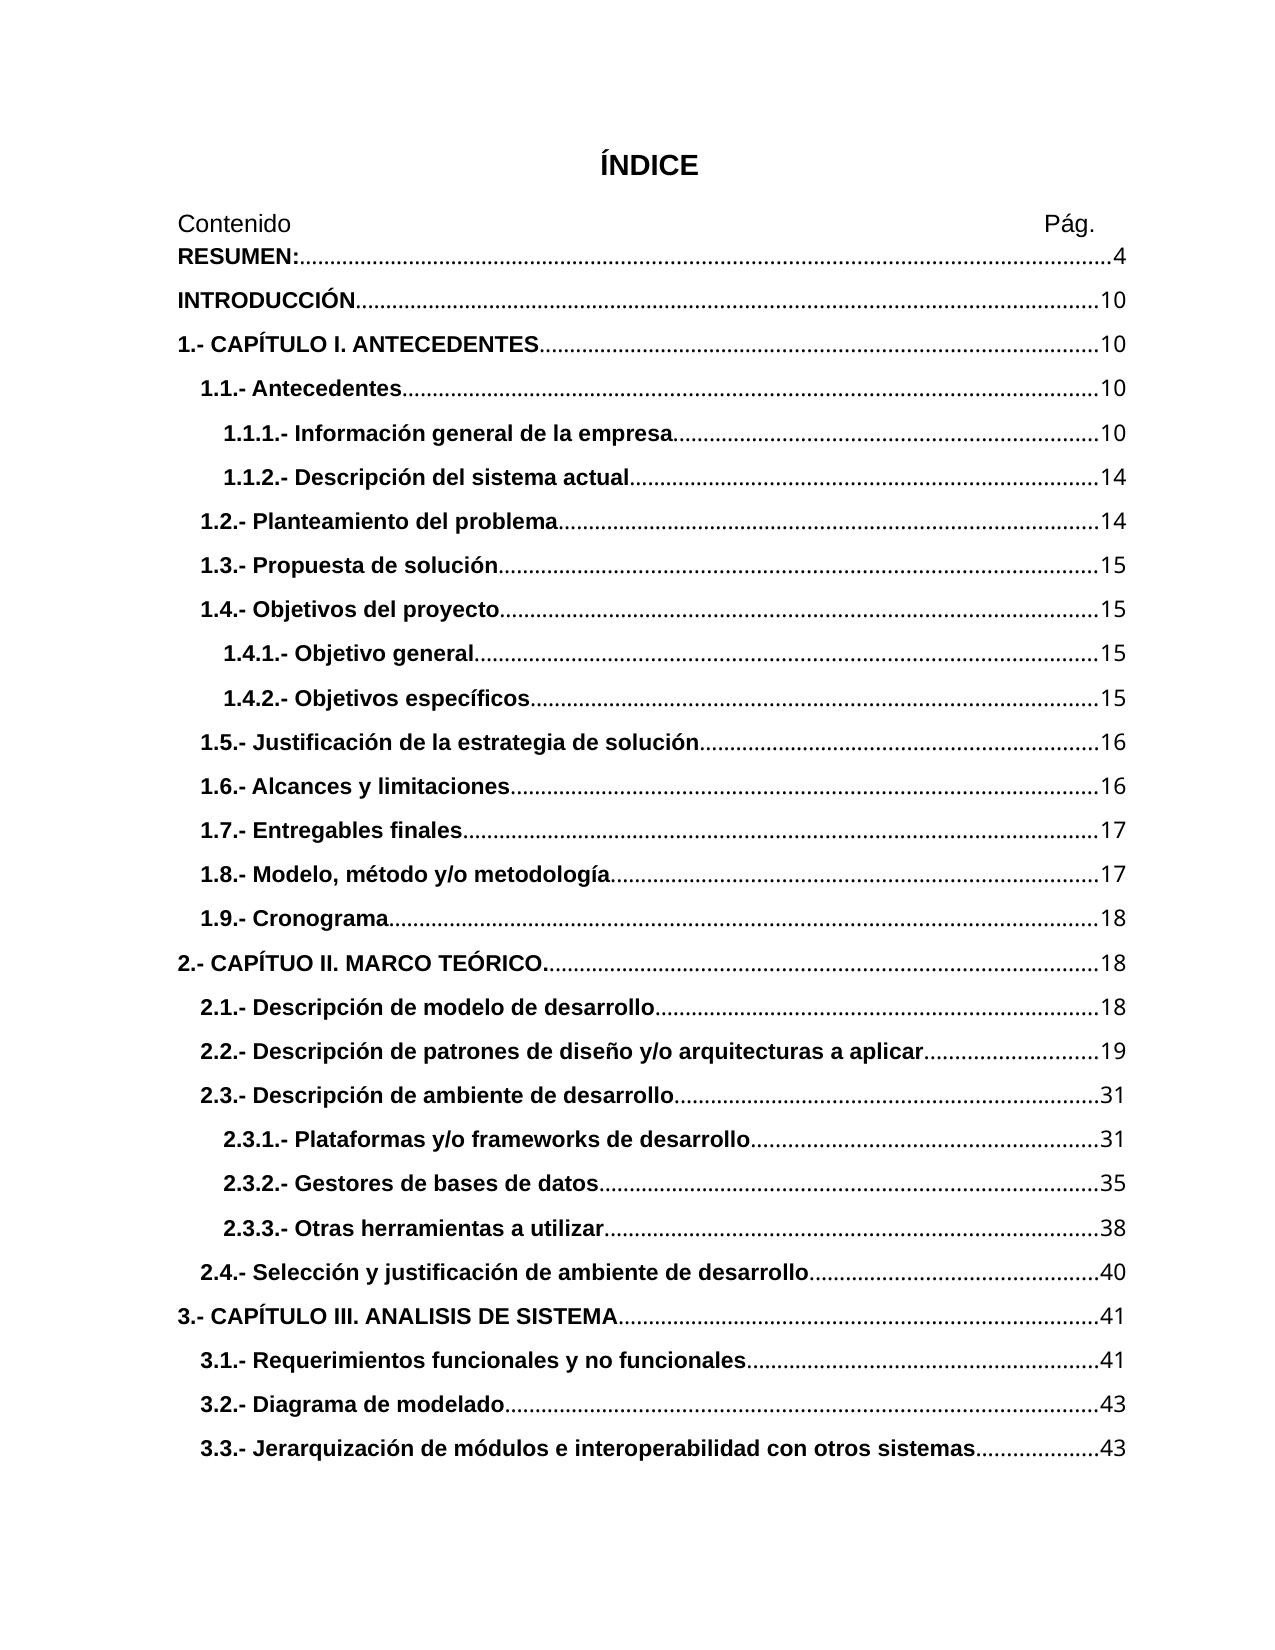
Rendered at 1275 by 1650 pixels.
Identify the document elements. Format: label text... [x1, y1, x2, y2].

text ÍNDICE [177, 148, 1122, 181]
